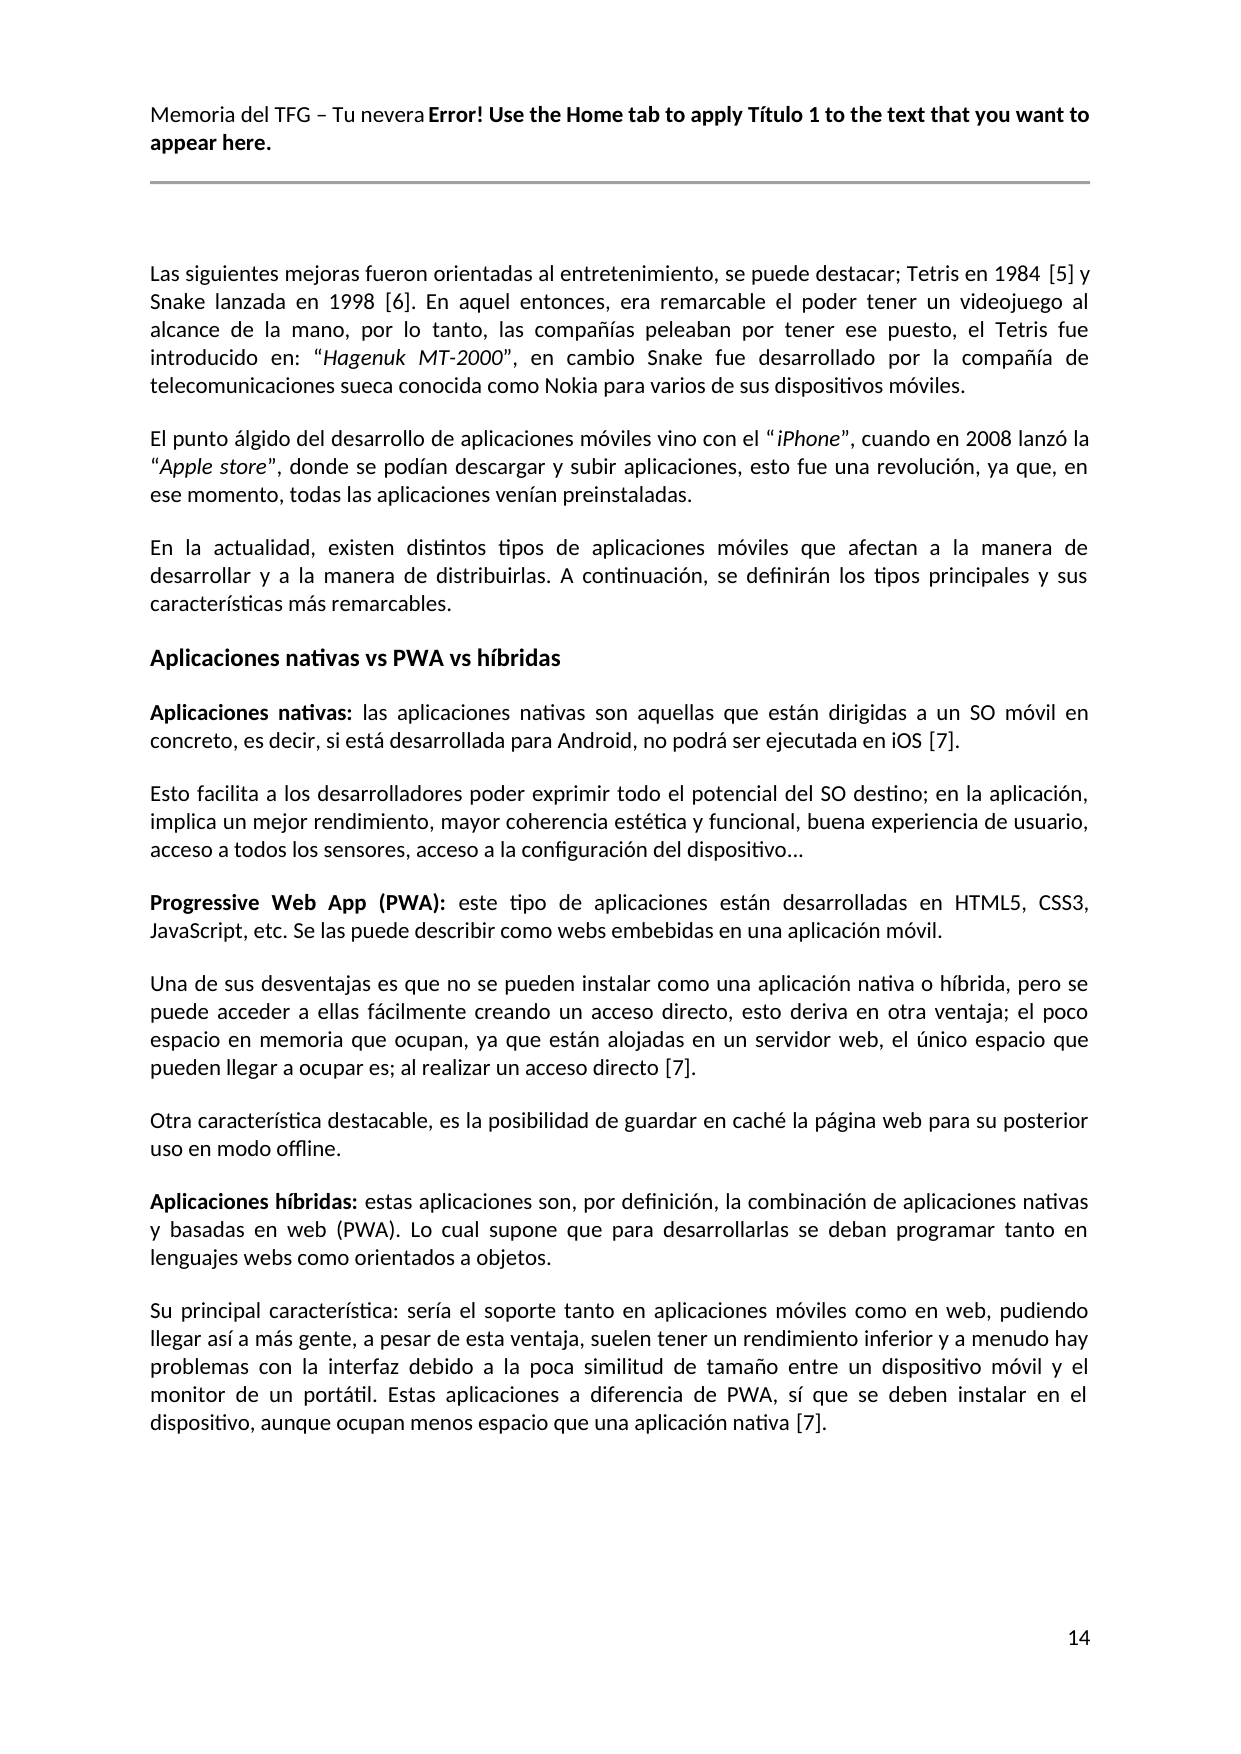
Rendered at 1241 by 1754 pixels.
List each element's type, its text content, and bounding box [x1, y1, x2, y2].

text Esto facilita a los desarrolladores poder exprimir todo el potencial del SO destino; en la aplicación, implica un mejor rendimiento, mayor coherencia estética y funcional, buena experiencia de usuario, acceso a todos los sensores, acceso a la configuración del dispositivo... [150, 779, 1090, 863]
text El punto álgido del desarrollo de aplicaciones móviles vino con el “iPhone”, cuando en 2008 lanzó la “Apple store”, donde se podían descargar y subir aplicaciones, esto fue una revolución, ya que, en ese momento, todas las aplicaciones venían preinstaladas. [150, 424, 1090, 508]
text Otra característica destacable, es la posibilidad de guardar en caché la página web para su posterior uso en modo offline. [150, 1106, 1090, 1162]
text Progressive Web App (PWA): este tipo de aplicaciones están desarrolladas en HTML5, CSS3, JavaScript, etc. Se las puede describir como webs embebidas en una aplicación móvil. [150, 888, 1090, 944]
text En la actualidad, existen distintos tipos de aplicaciones móviles que afectan a la manera de desarrollar y a la manera de distribuirlas. A continuación, se definirán los tipos principales y sus características más remarcables. [150, 533, 1090, 617]
text Aplicaciones nativas vs PWA vs híbridas [150, 642, 1090, 673]
text Las siguientes mejoras fueron orientadas al entretenimiento, se puede destacar; Tetris en 1984 y Snake lanzada en 1998 . En aquel entonces, era remarcable el poder tener un videojuego al alcance de la mano, por lo tanto, las compañías peleaban por tener ese puesto, el Tetris fue introducido en: “Hagenuk MT-2000”, en cambio Snake fue desarrollado por la compañía de telecomunicaciones sueca conocida como Nokia para varios de sus dispositivos móviles. [150, 259, 1090, 399]
text Aplicaciones híbridas: estas aplicaciones son, por definición, la combinación de aplicaciones nativas y basadas en web (PWA). Lo cual supone que para desarrollarlas se deban programar tanto en lenguajes webs como orientados a objetos. [150, 1187, 1090, 1271]
text Una de sus desventajas es que no se pueden instalar como una aplicación nativa o híbrida, pero se puede acceder a ellas fácilmente creando un acceso directo, esto deriva en otra ventaja; el poco espacio en memoria que ocupan, ya que están alojadas en un servidor web, el único espacio que pueden llegar a ocupar es; al realizar un acceso directo . [150, 969, 1090, 1081]
text Su principal característica: sería el soporte tanto en aplicaciones móviles como en web, pudiendo llegar así a más gente, a pesar de esta ventaja, suelen tener un rendimiento inferior y a menudo hay problemas con la interfaz debido a la poca similitud de tamaño entre un dispositivo móvil y el monitor de un portátil. Estas aplicaciones a diferencia de PWA, sí que se deben instalar en el dispositivo, aunque ocupan menos espacio que una aplicación nativa . [150, 1296, 1090, 1436]
text Aplicaciones nativas: las aplicaciones nativas son aquellas que están dirigidas a un SO móvil en concreto, es decir, si está desarrollada para Android, no podrá ser ejecutada en iOS . [150, 698, 1090, 754]
